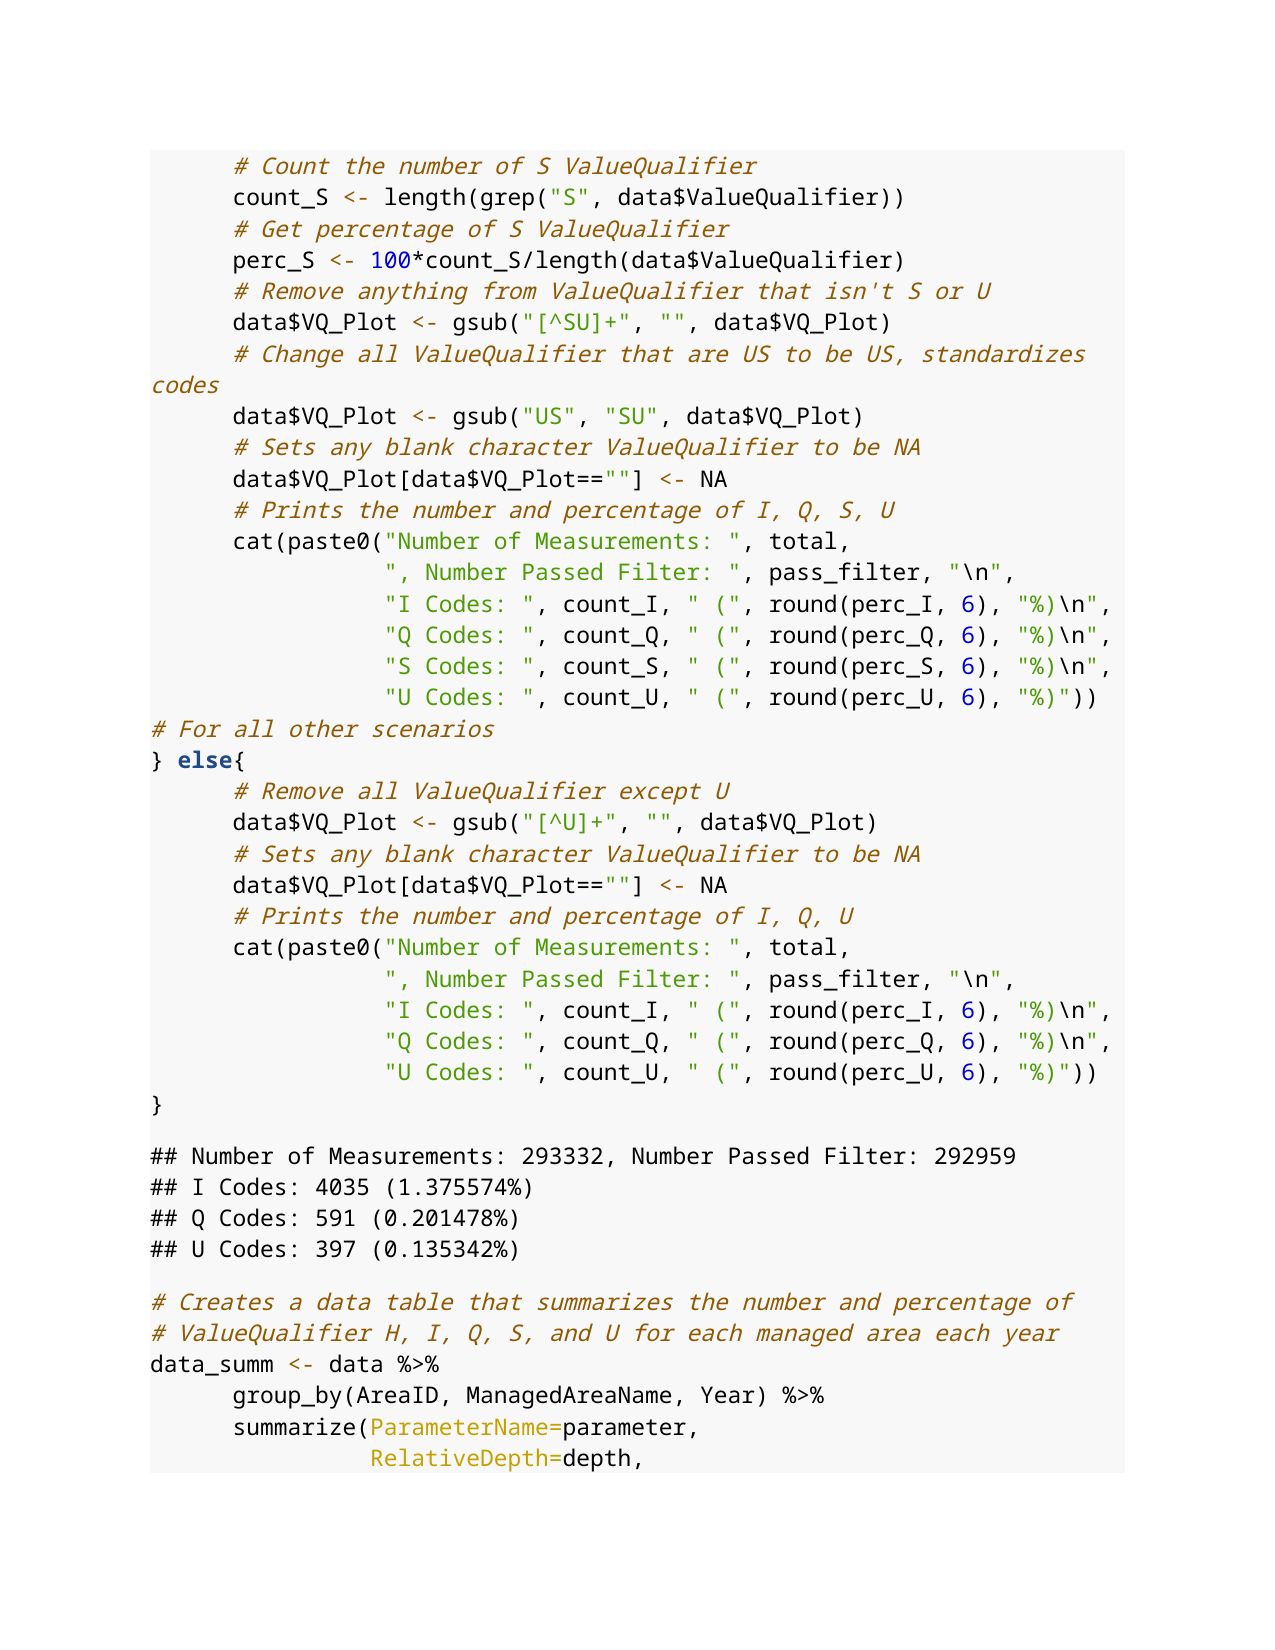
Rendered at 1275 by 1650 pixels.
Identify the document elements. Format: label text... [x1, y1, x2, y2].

text ## Number of Measurements: 293332, Number Passed Filter: 292959 ## I Codes: 4035 (1.375574%) ## Q Codes: 591 (0.201478%) ## U Codes: 397 (0.135342%) [150, 1139, 1125, 1264]
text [150, 150, 1125, 1119]
